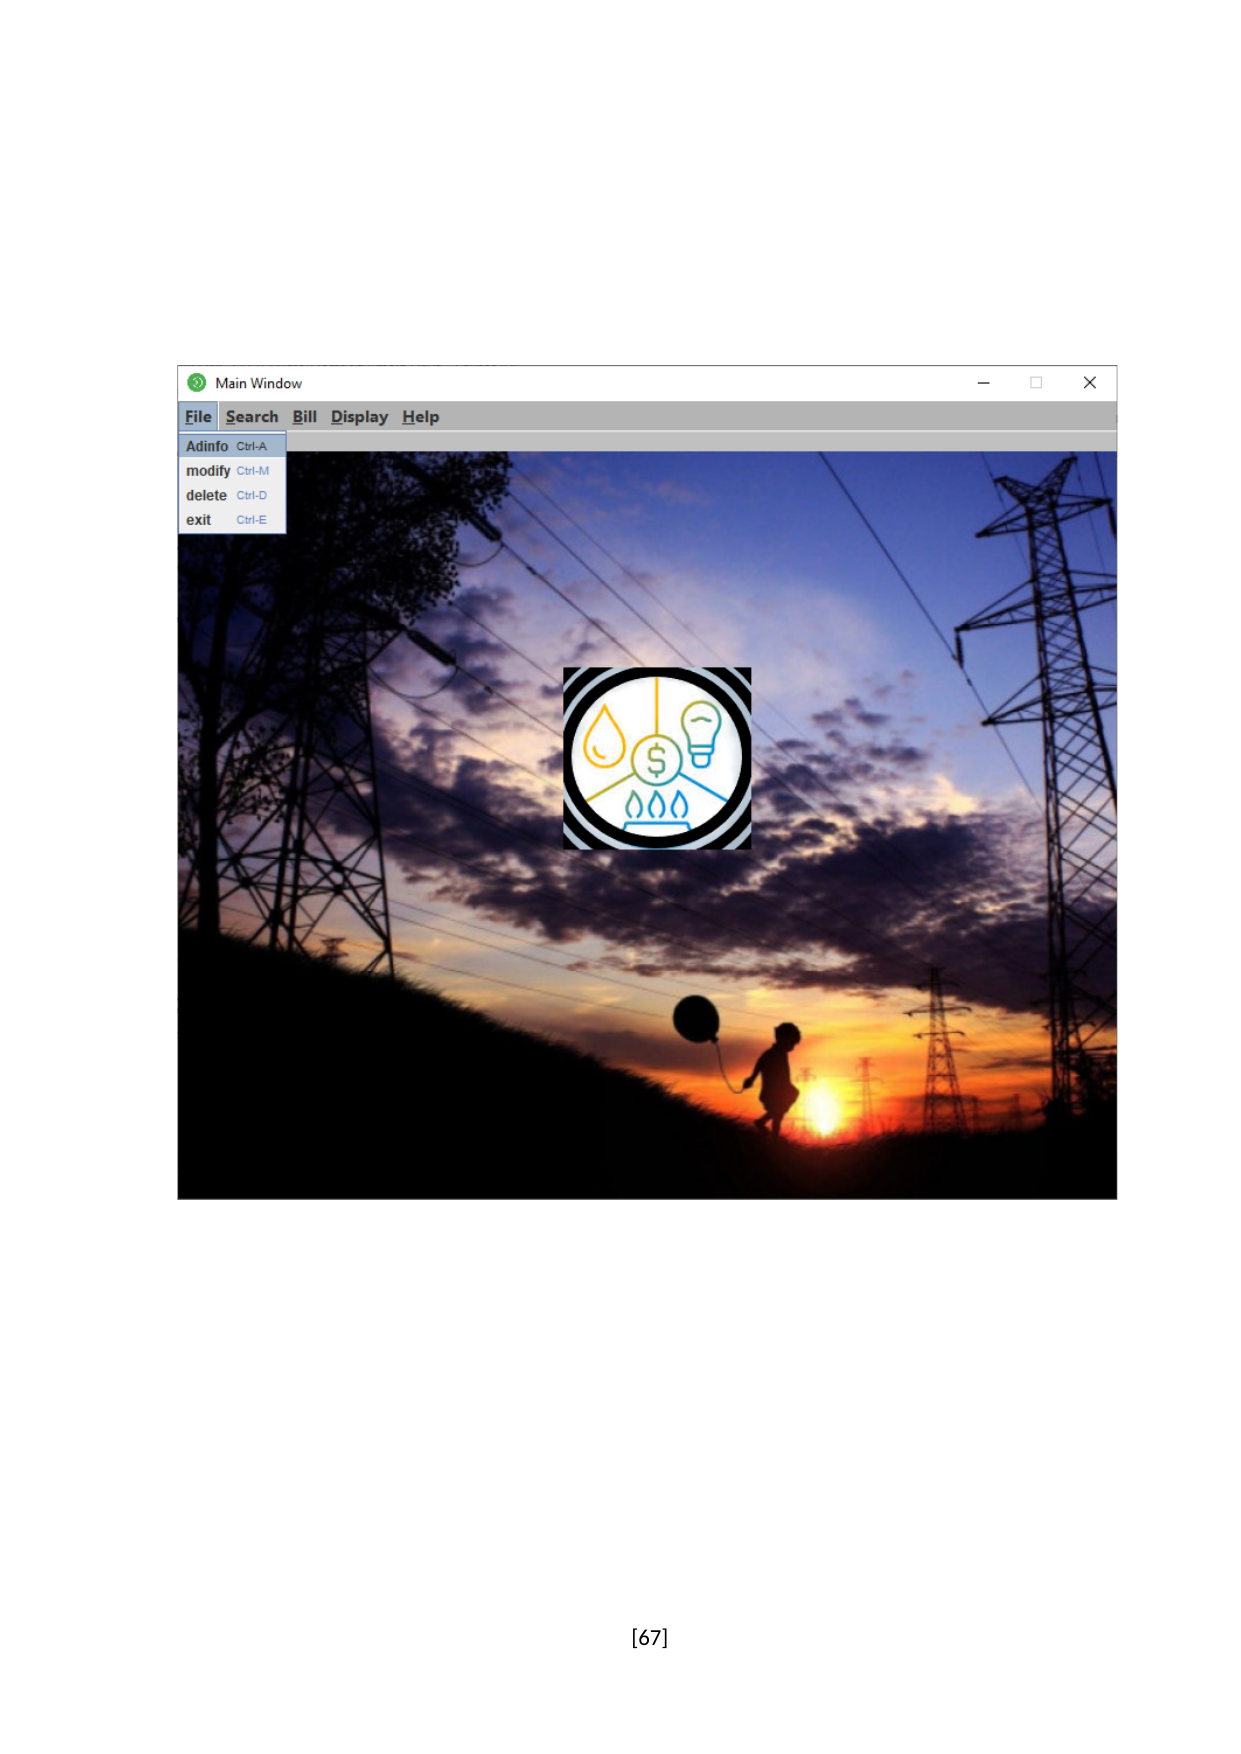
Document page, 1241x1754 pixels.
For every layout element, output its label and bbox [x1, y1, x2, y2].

picture [177, 365, 1118, 1200]
